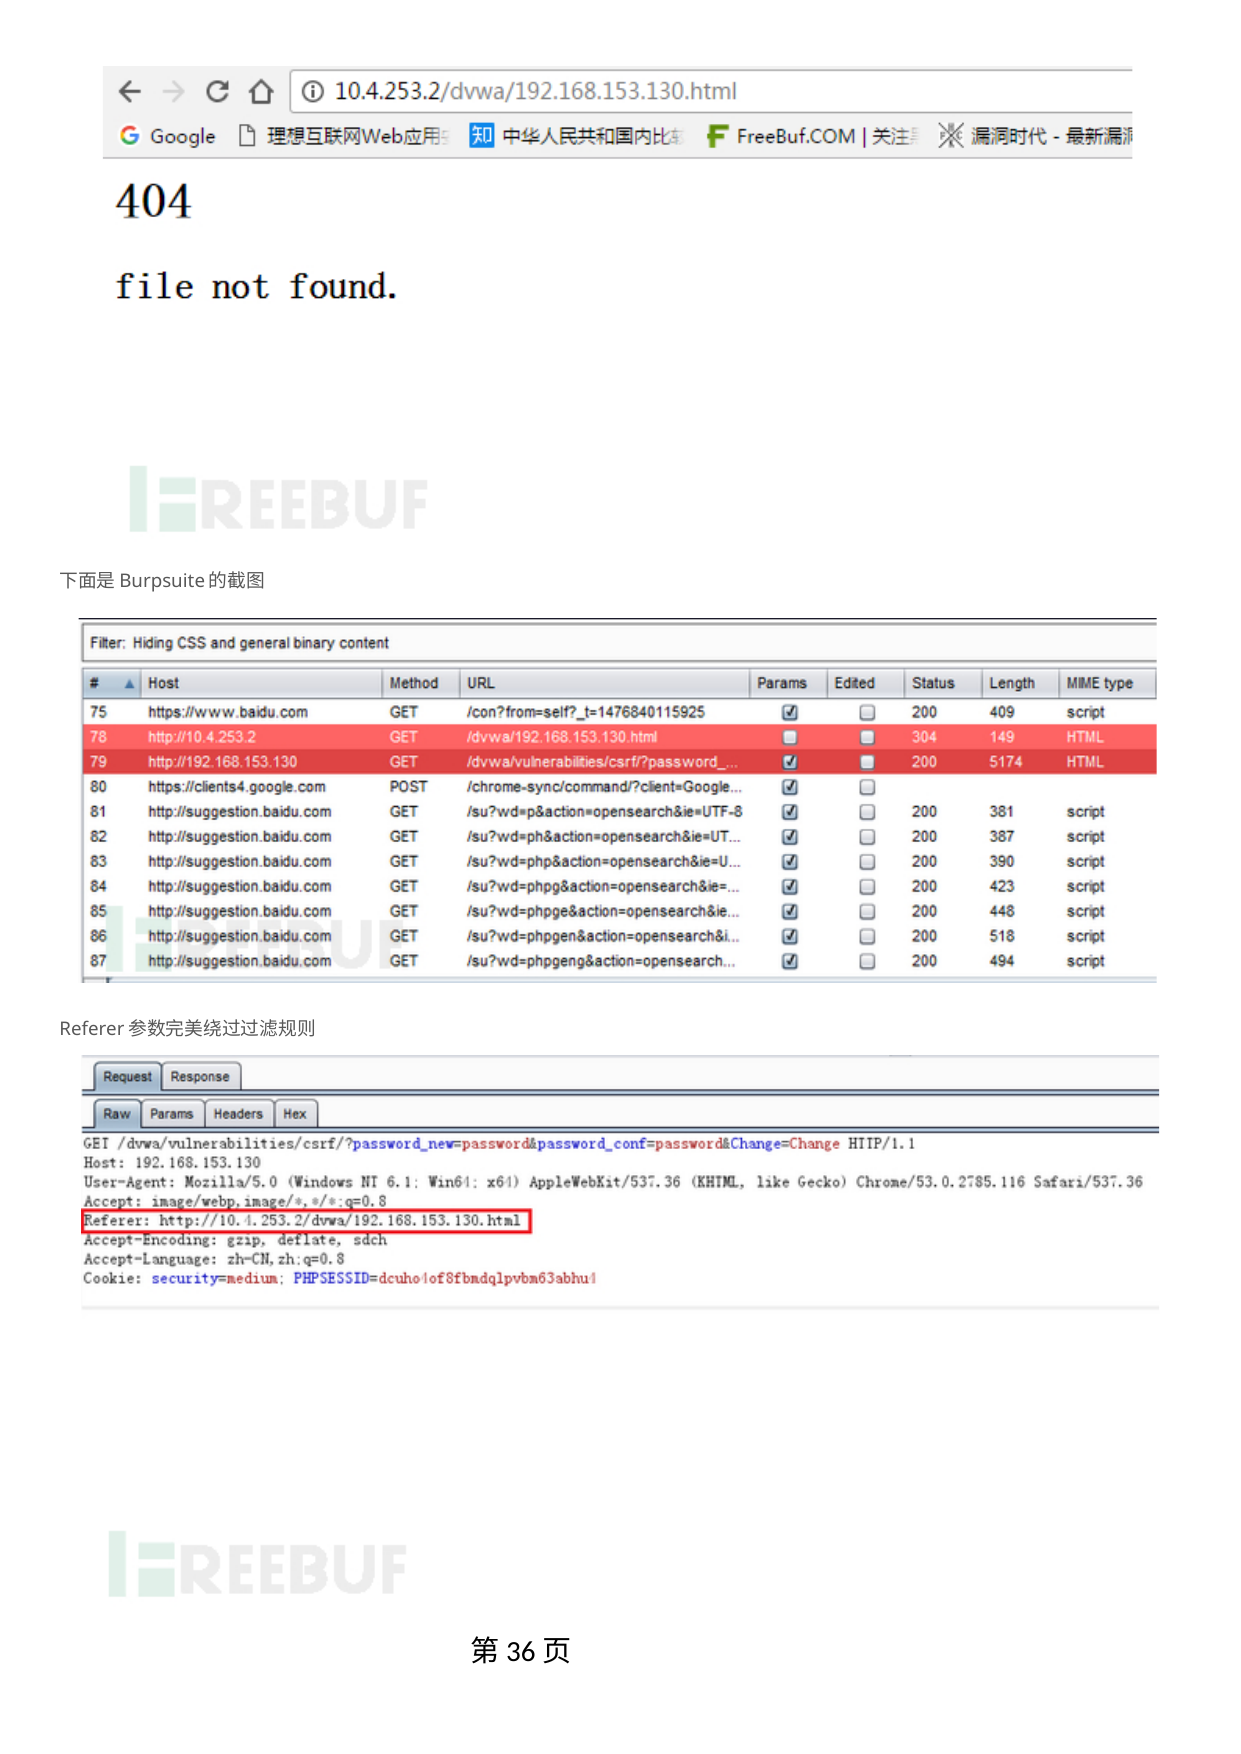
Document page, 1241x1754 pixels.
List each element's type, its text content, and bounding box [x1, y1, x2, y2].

picture [78, 618, 1157, 983]
text Referer参数完美绕过过滤规则 [59, 1011, 1181, 1043]
picture [102, 66, 1133, 543]
text 下面是Burpsuite的截图 [59, 563, 1181, 596]
picture [81, 1055, 1160, 1608]
